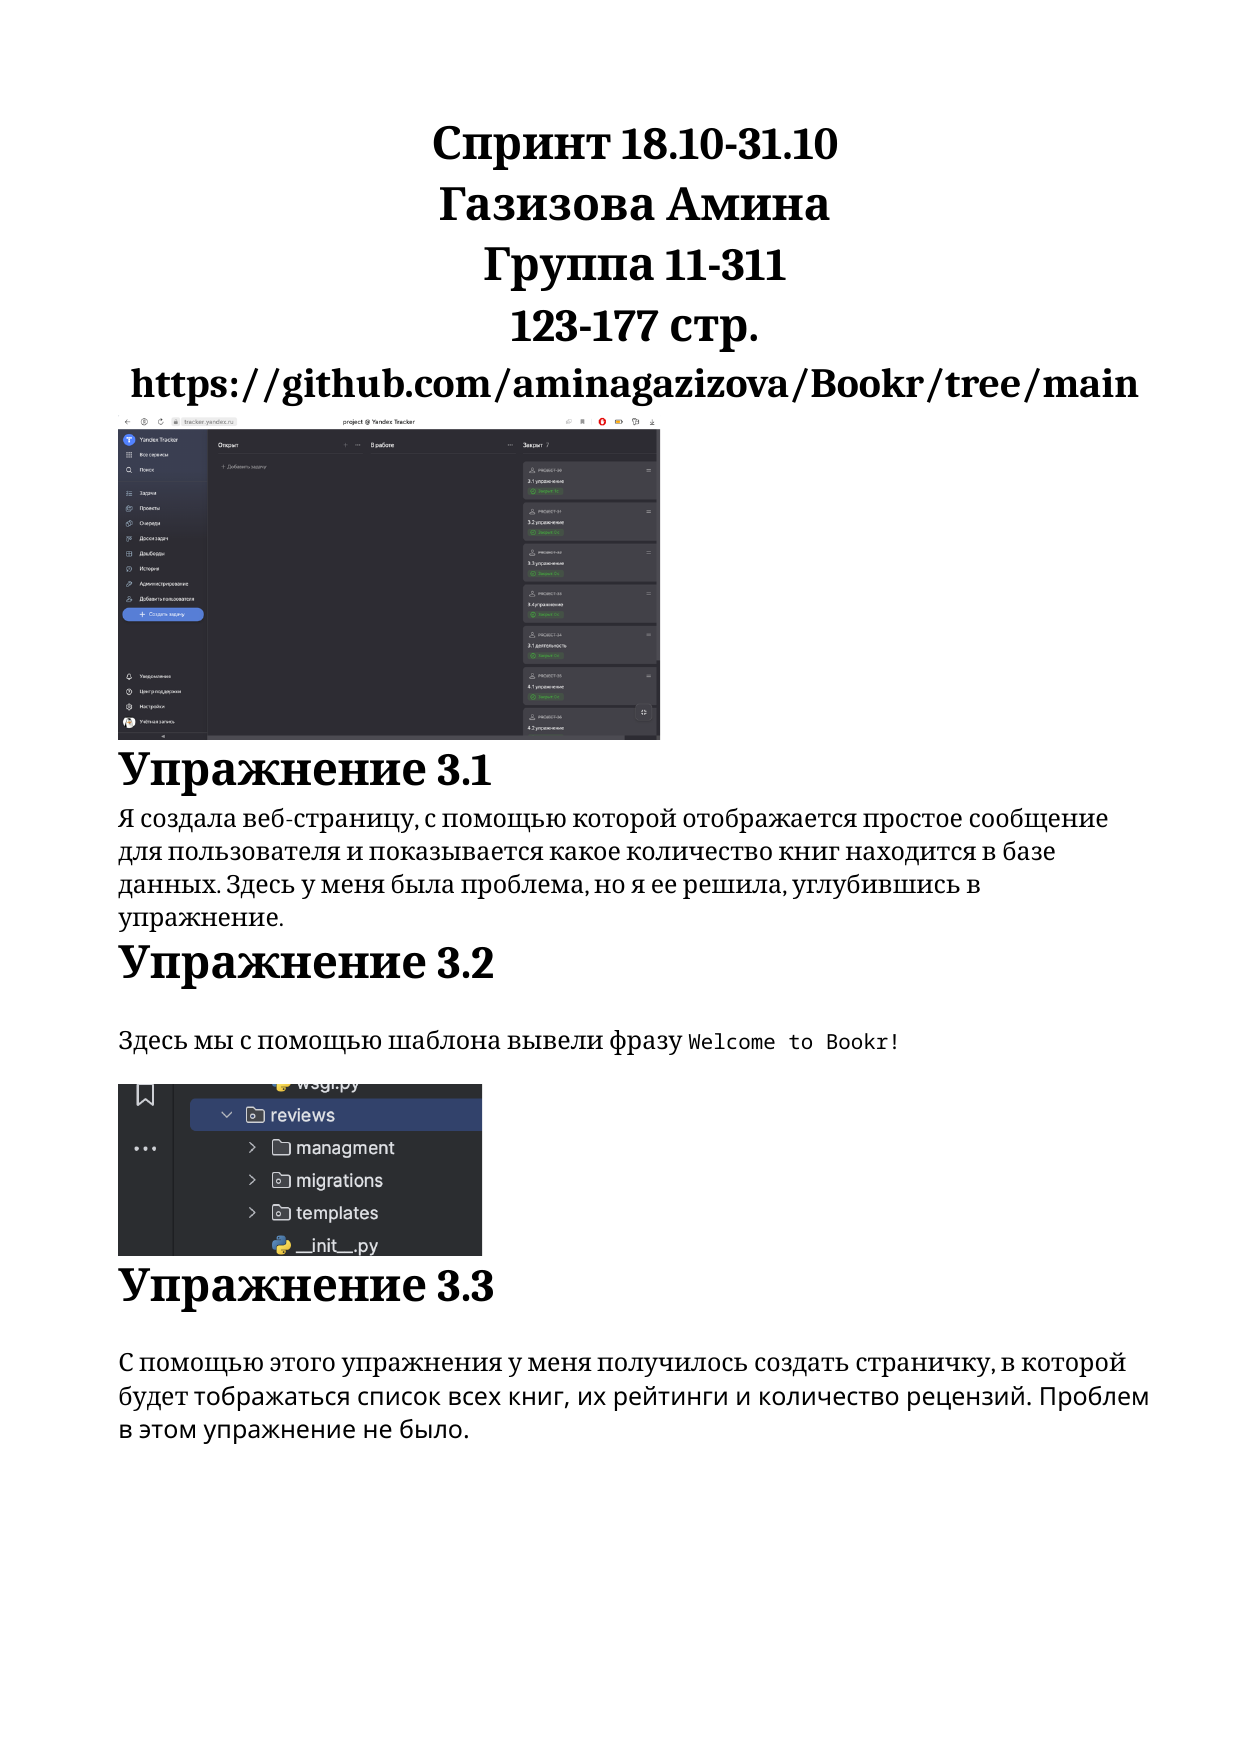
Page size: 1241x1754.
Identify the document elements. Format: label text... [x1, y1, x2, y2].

text Упражнение 3.1 [118, 744, 1152, 797]
text Упражнение 3.3 [118, 1260, 1152, 1312]
text Я создала веб-страницу, с помощью которой отображается простое сообщение для пользователя и показывается какое количество книг находится в базе данных. Здесь у меня была проблема, но я ее решила, углубившись в упражнение. [118, 805, 1152, 933]
picture [118, 415, 661, 740]
text С помощью этого упражнения у меня получилось создать страничку, в которой будет тображаться список всех книг, их рейтинги и количество рецензий. Проблем в этом упражнение не было. [118, 1349, 1152, 1446]
text 123-177 стр. [118, 300, 1152, 352]
text https://github.com/aminagazizova/Bookr/tree/main [118, 360, 1152, 408]
text Газизова Амина [118, 179, 1152, 231]
text Здесь мы с помощью шаблона вывели фразу Welcome to Bookr! [118, 1027, 1152, 1055]
text Спринт 18.10-31.10 [118, 118, 1152, 171]
text Упражнение 3.2 [118, 937, 1152, 990]
text Группа 11-311 [118, 239, 1152, 292]
picture [118, 1084, 483, 1256]
